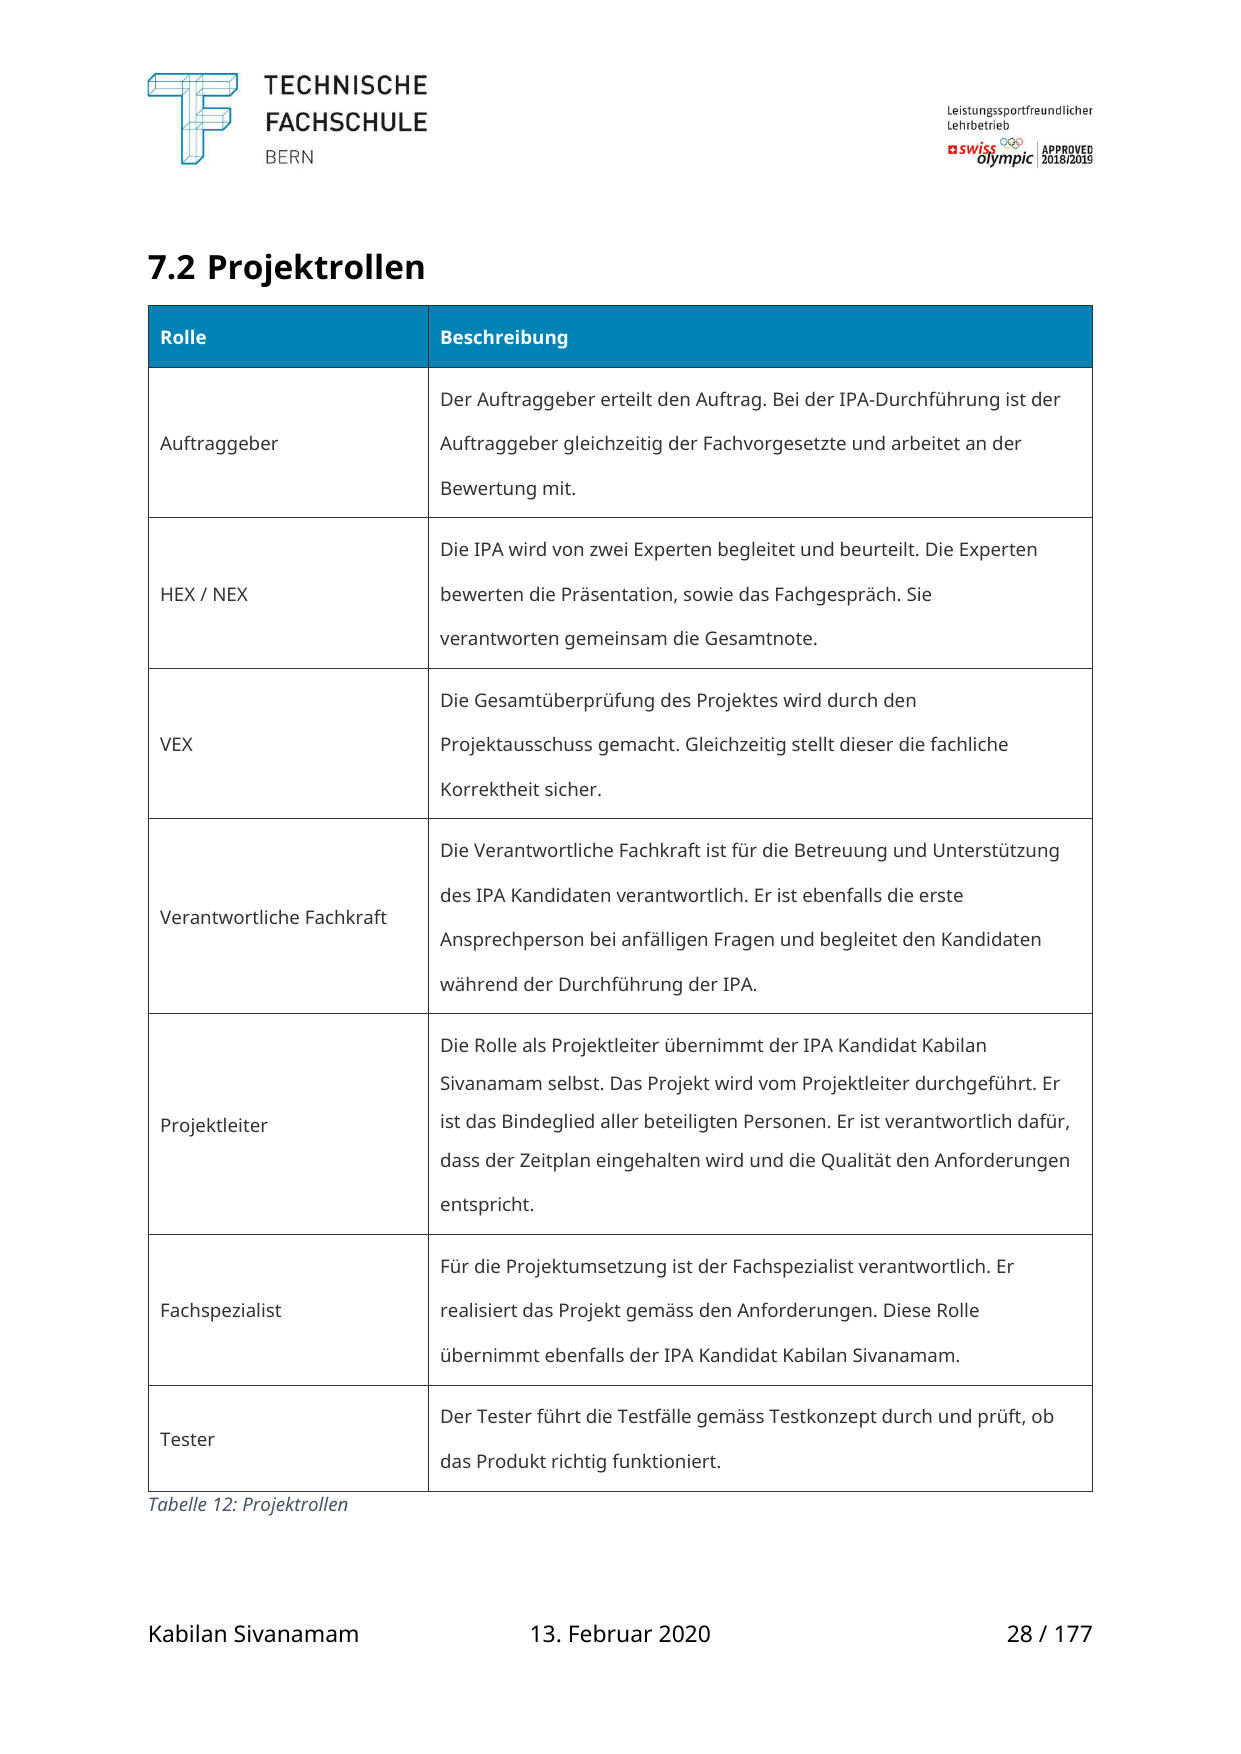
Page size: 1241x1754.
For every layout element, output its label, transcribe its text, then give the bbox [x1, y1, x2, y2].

table_cell Auftraggeber [149, 368, 428, 517]
table_cell Projektleiter [149, 1014, 428, 1234]
table_header Rolle [149, 306, 428, 367]
table_cell Verantwortliche Fachkraft [149, 819, 428, 1013]
table_cell Die Gesamtüberprüfung des Projektes wird durch den Projektausschuss gemacht. Gleichzeitig stellt dieser die fachliche Korrektheit sicher. [429, 669, 1092, 818]
table_cell Tester [149, 1386, 428, 1491]
table_cell Der Tester führt die Testfälle gemäss Testkonzept durch und prüft, ob das Produkt richtig funktioniert. [429, 1386, 1092, 1491]
table_cell VEX [149, 669, 428, 818]
table_cell HEX / NEX [149, 518, 428, 668]
table_cell Die Verantwortliche Fachkraft ist für die Betreuung und Unterstützung des IPA Kandidaten verantwortlich. Er ist ebenfalls die erste Ansprechperson bei anfälligen Fragen und begleitet den Kandidaten während der Durchführung der IPA. [429, 819, 1092, 1013]
subtitle Projektrollen [148, 244, 1093, 289]
table_cell Der Auftraggeber erteilt den Auftrag. Bei der IPA-Durchführung ist der Auftraggeber gleichzeitig der Fachvorgesetzte und arbeitet an der Bewertung mit. [429, 368, 1092, 517]
table_cell Fachspezialist [149, 1235, 428, 1384]
table_cell Die IPA wird von zwei Experten begleitet und beurteilt. Die Experten bewerten die Präsentation, sowie das Fachgespräch. Sie verantworten gemeinsam die Gesamtnote. [429, 518, 1092, 668]
table_cell Die Rolle als Projektleiter übernimmt der IPA Kandidat Kabilan Sivanamam selbst. Das Projekt wird vom Projektleiter durchgeführt. Er ist das Bindeglied aller beteiligten Personen. Er ist verantwortlich dafür, dass der Zeitplan eingehalten wird und die Qualität den Anforderungen entspricht. [429, 1014, 1092, 1234]
table_cell Für die Projektumsetzung ist der Fachspezialist verantwortlich. Er realisiert das Projekt gemäss den Anforderungen. Diese Rolle übernimmt ebenfalls der IPA Kandidat Kabilan Sivanamam. [429, 1235, 1092, 1384]
table_header Beschreibung [429, 306, 1092, 367]
picture [147, 73, 1093, 196]
